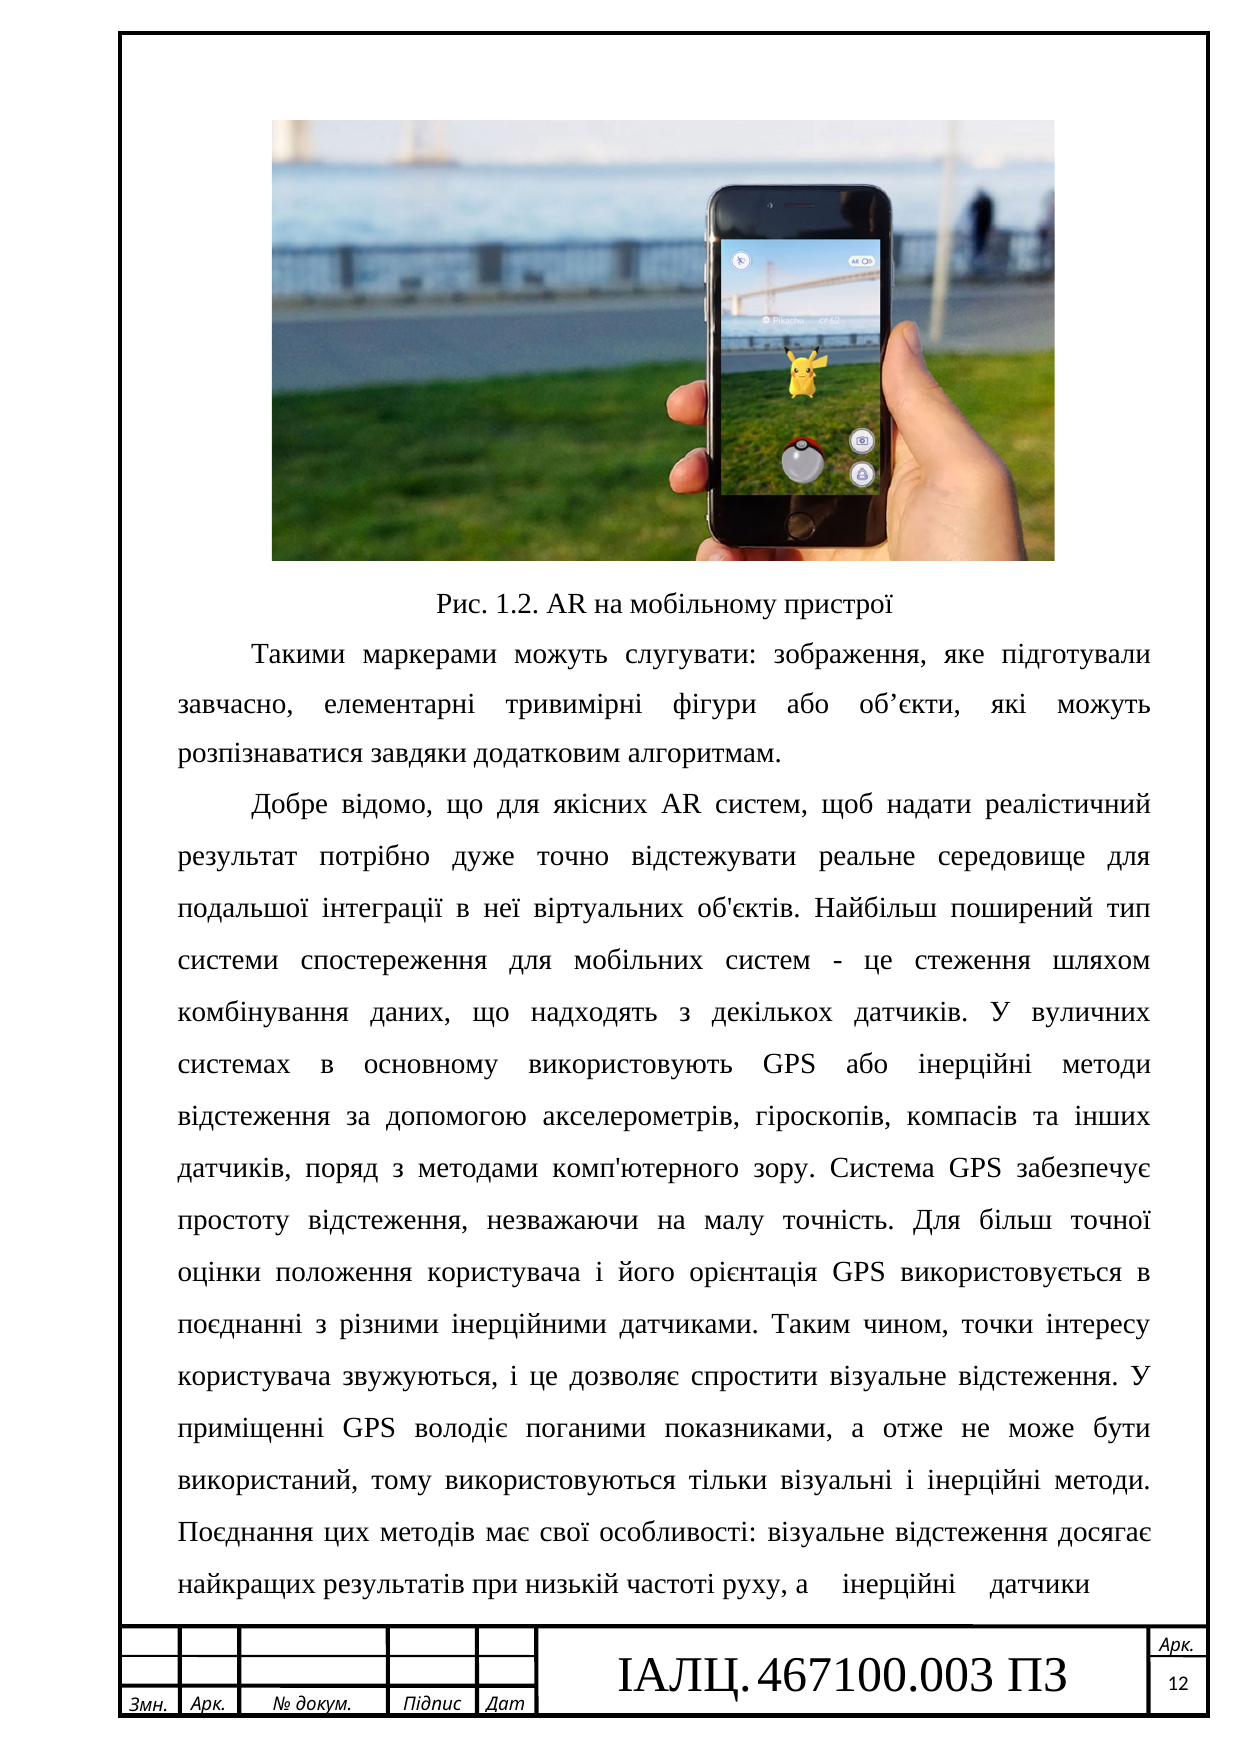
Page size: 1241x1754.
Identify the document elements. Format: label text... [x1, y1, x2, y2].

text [177, 786, 1152, 1600]
picture [271, 120, 1055, 561]
